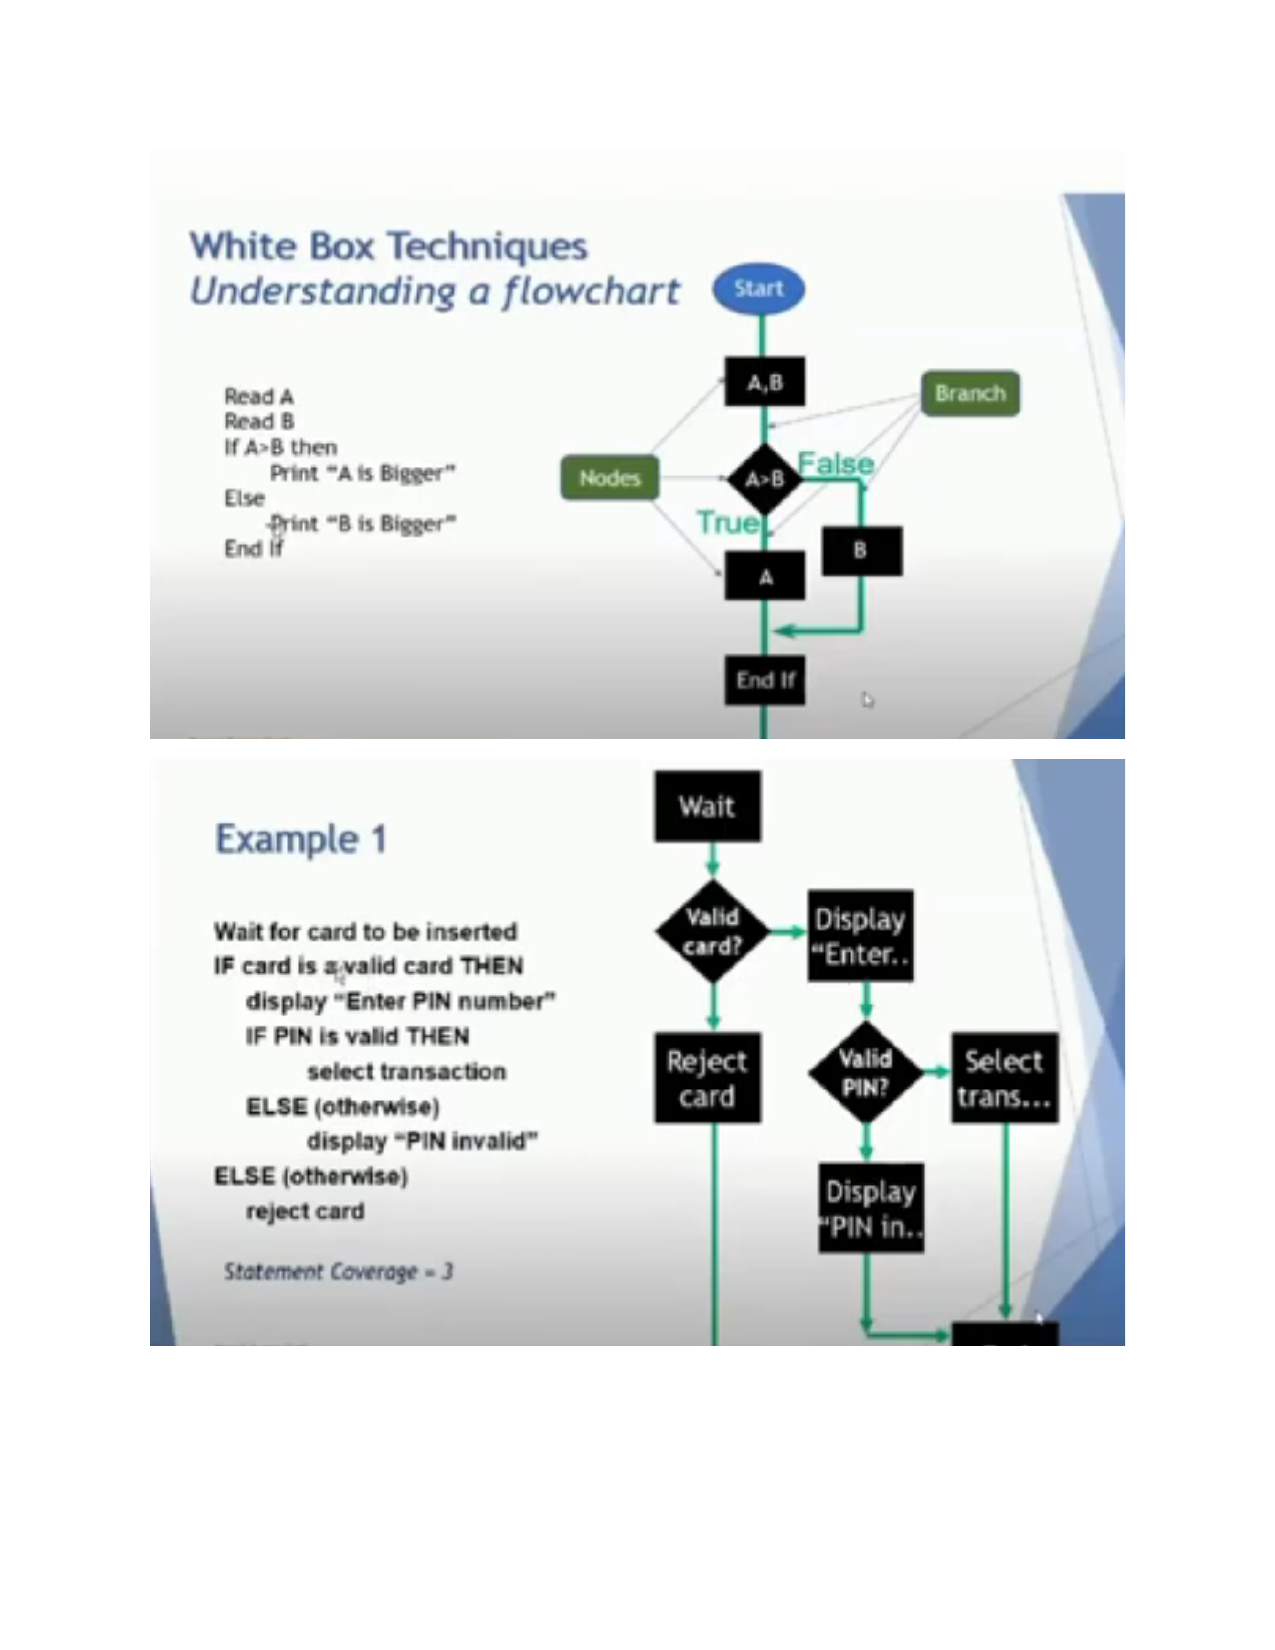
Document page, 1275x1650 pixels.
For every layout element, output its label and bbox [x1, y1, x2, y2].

picture [150, 759, 1125, 1346]
picture [150, 150, 1125, 739]
